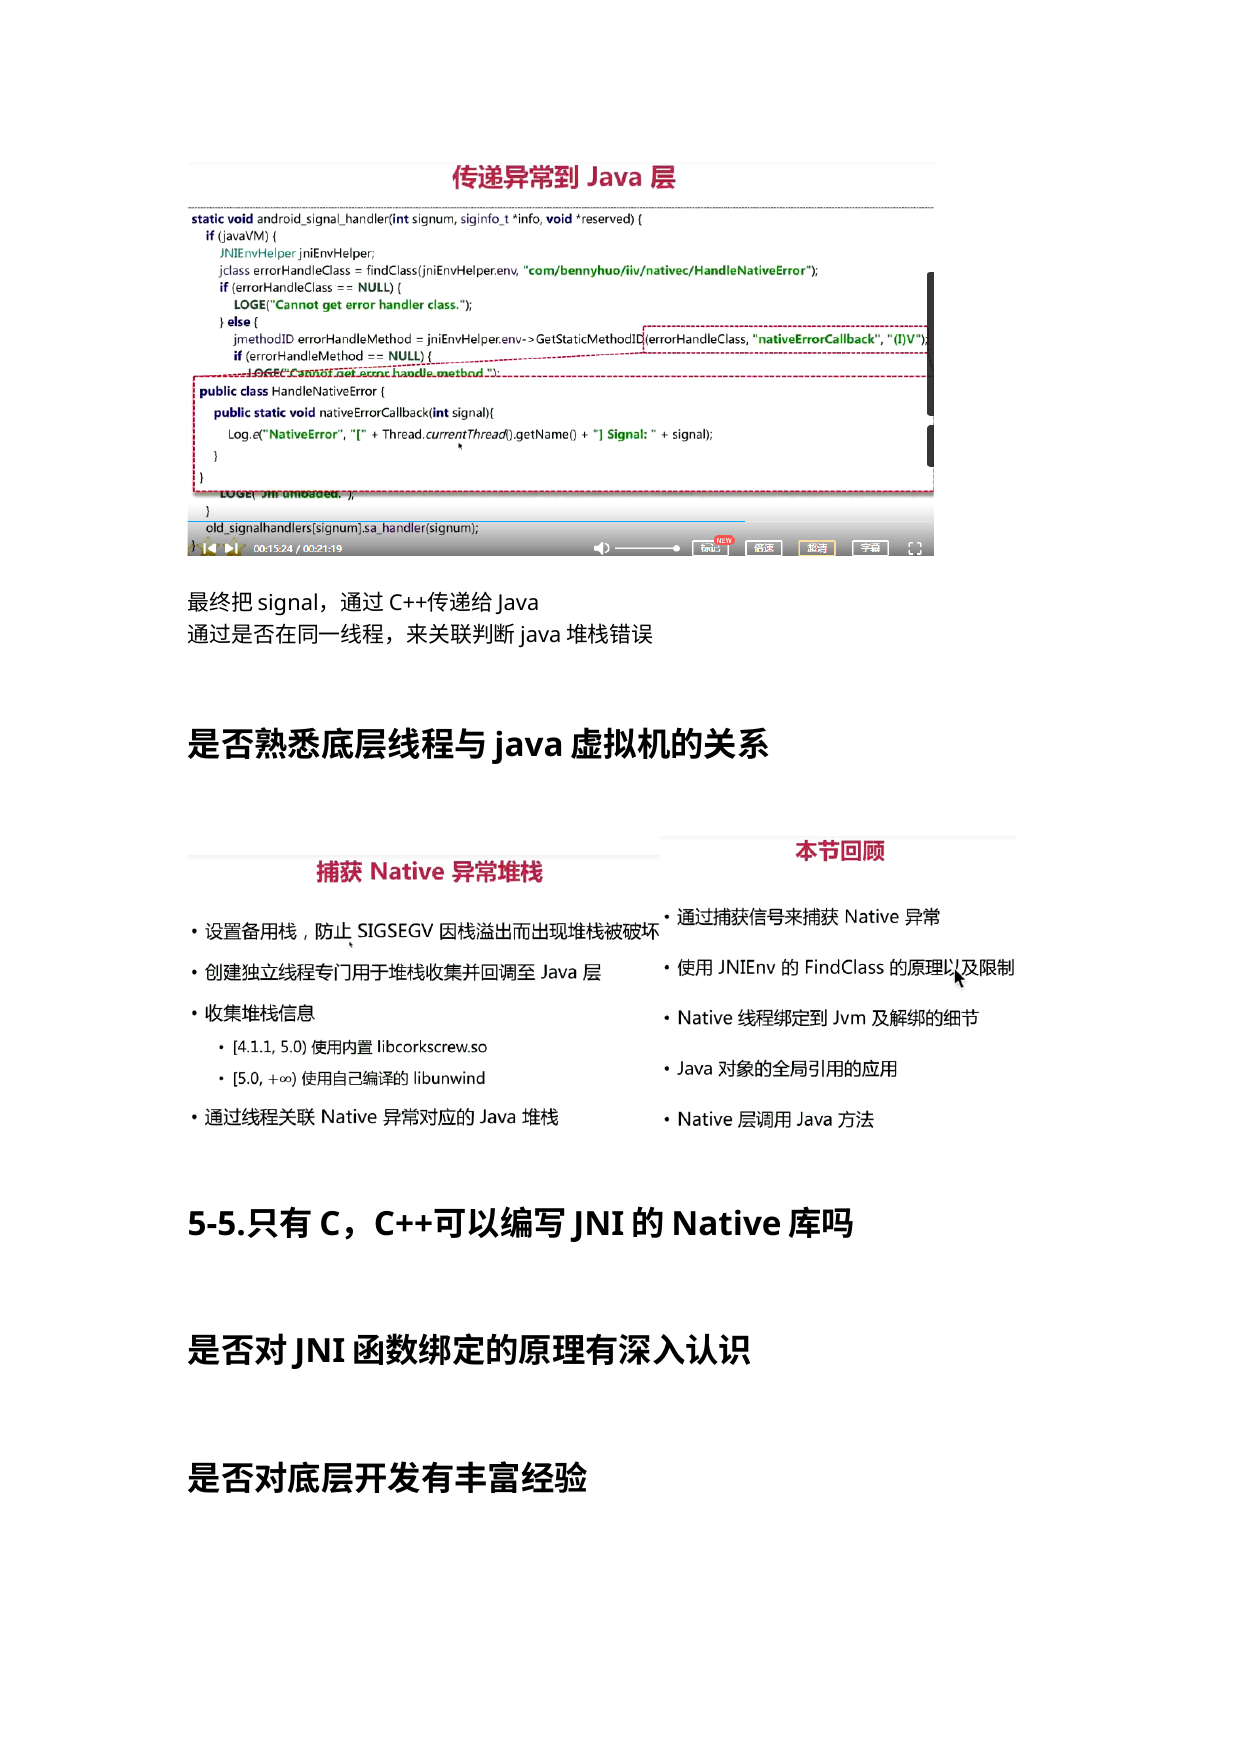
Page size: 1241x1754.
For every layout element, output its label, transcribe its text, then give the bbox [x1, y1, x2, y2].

subtitle 是否熟悉底层线程与java虚拟机的关系 [187, 709, 1053, 774]
subtitle 是否对底层开发有丰富经验 [187, 1443, 1053, 1508]
text 通过是否在同一线程，来关联判断java堆栈错误 [187, 617, 1053, 649]
picture [187, 836, 1016, 1131]
subtitle 是否对JNI函数绑定的原理有深入认识 [187, 1316, 1053, 1381]
text 最终把signal，通过C++传递给Java [187, 584, 1053, 617]
subtitle 5-5.只有C，C++可以编写JNI的Native库吗 [187, 1188, 1053, 1253]
picture [187, 162, 934, 556]
